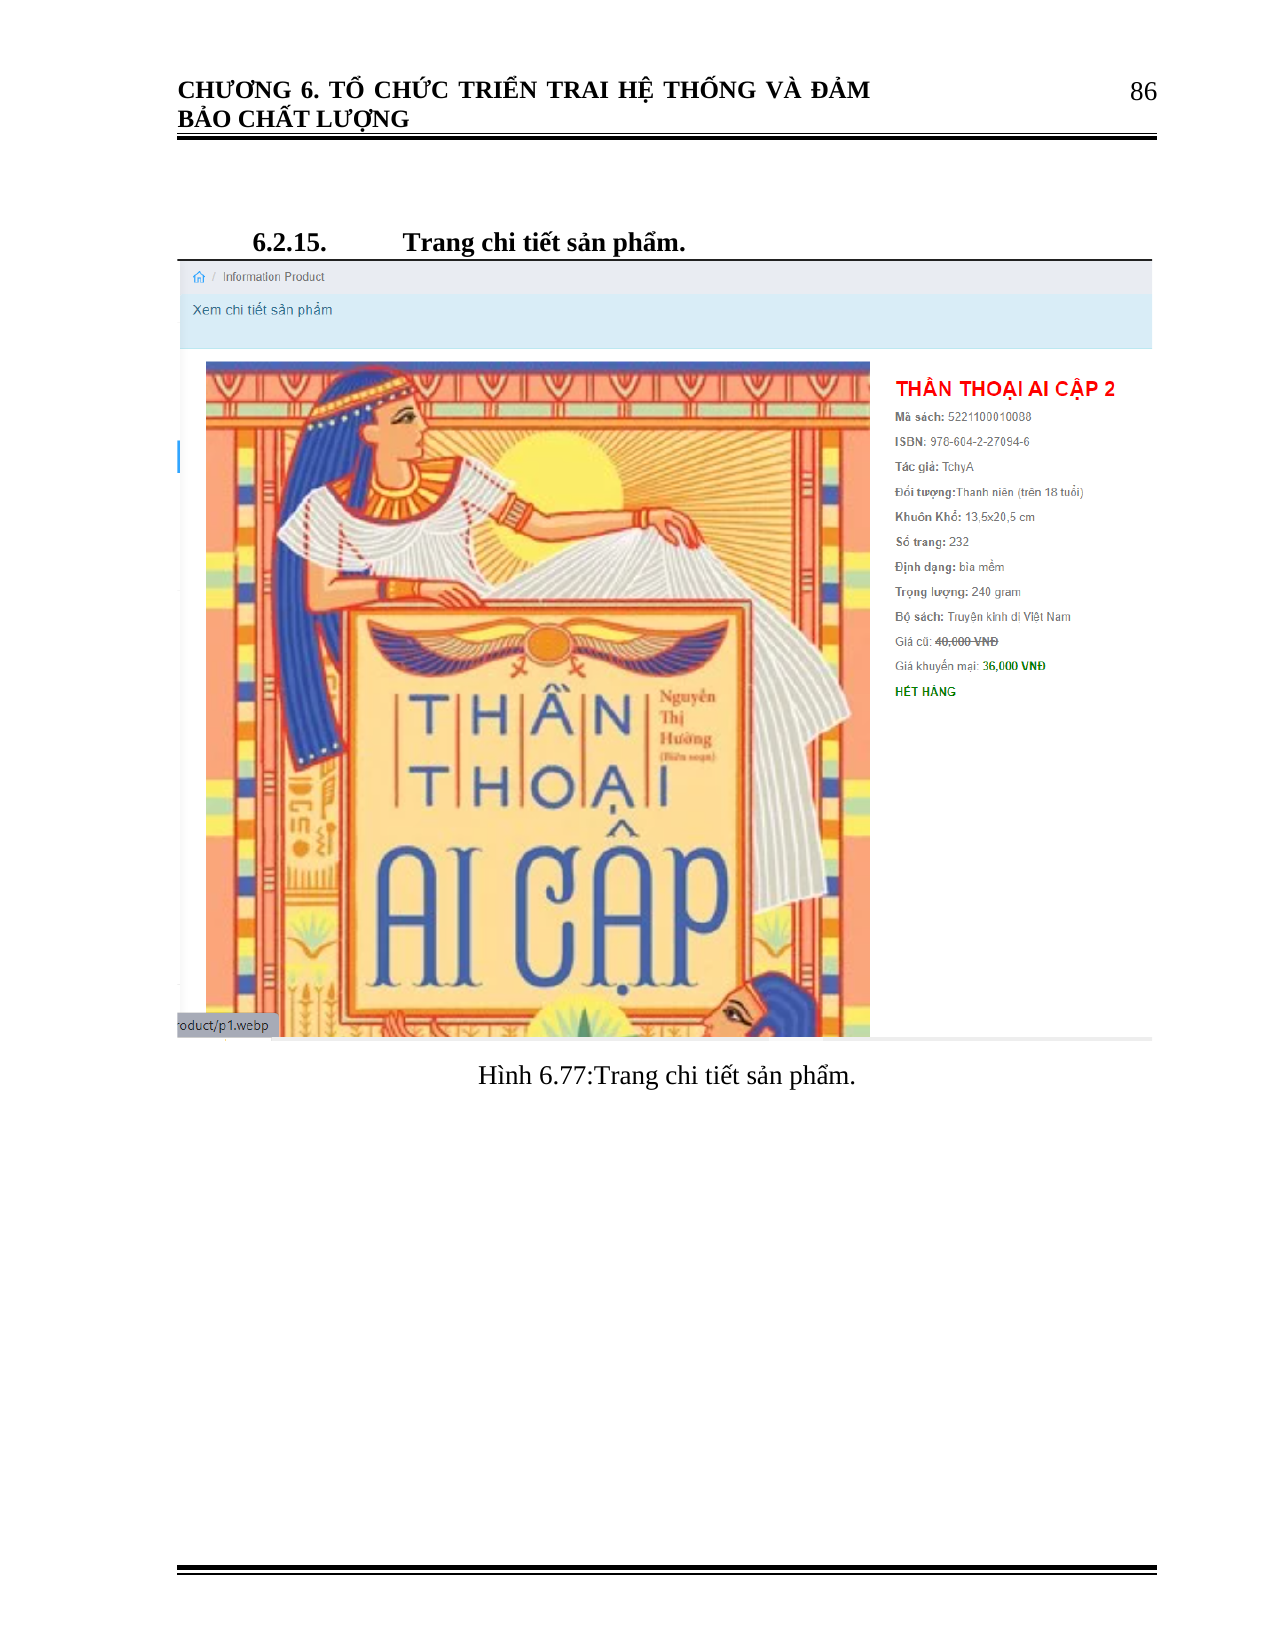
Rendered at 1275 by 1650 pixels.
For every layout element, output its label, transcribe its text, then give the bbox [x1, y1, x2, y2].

subtitle Trang chi tiết sản phẩm. [252, 226, 1157, 257]
picture [177, 259, 1153, 1041]
